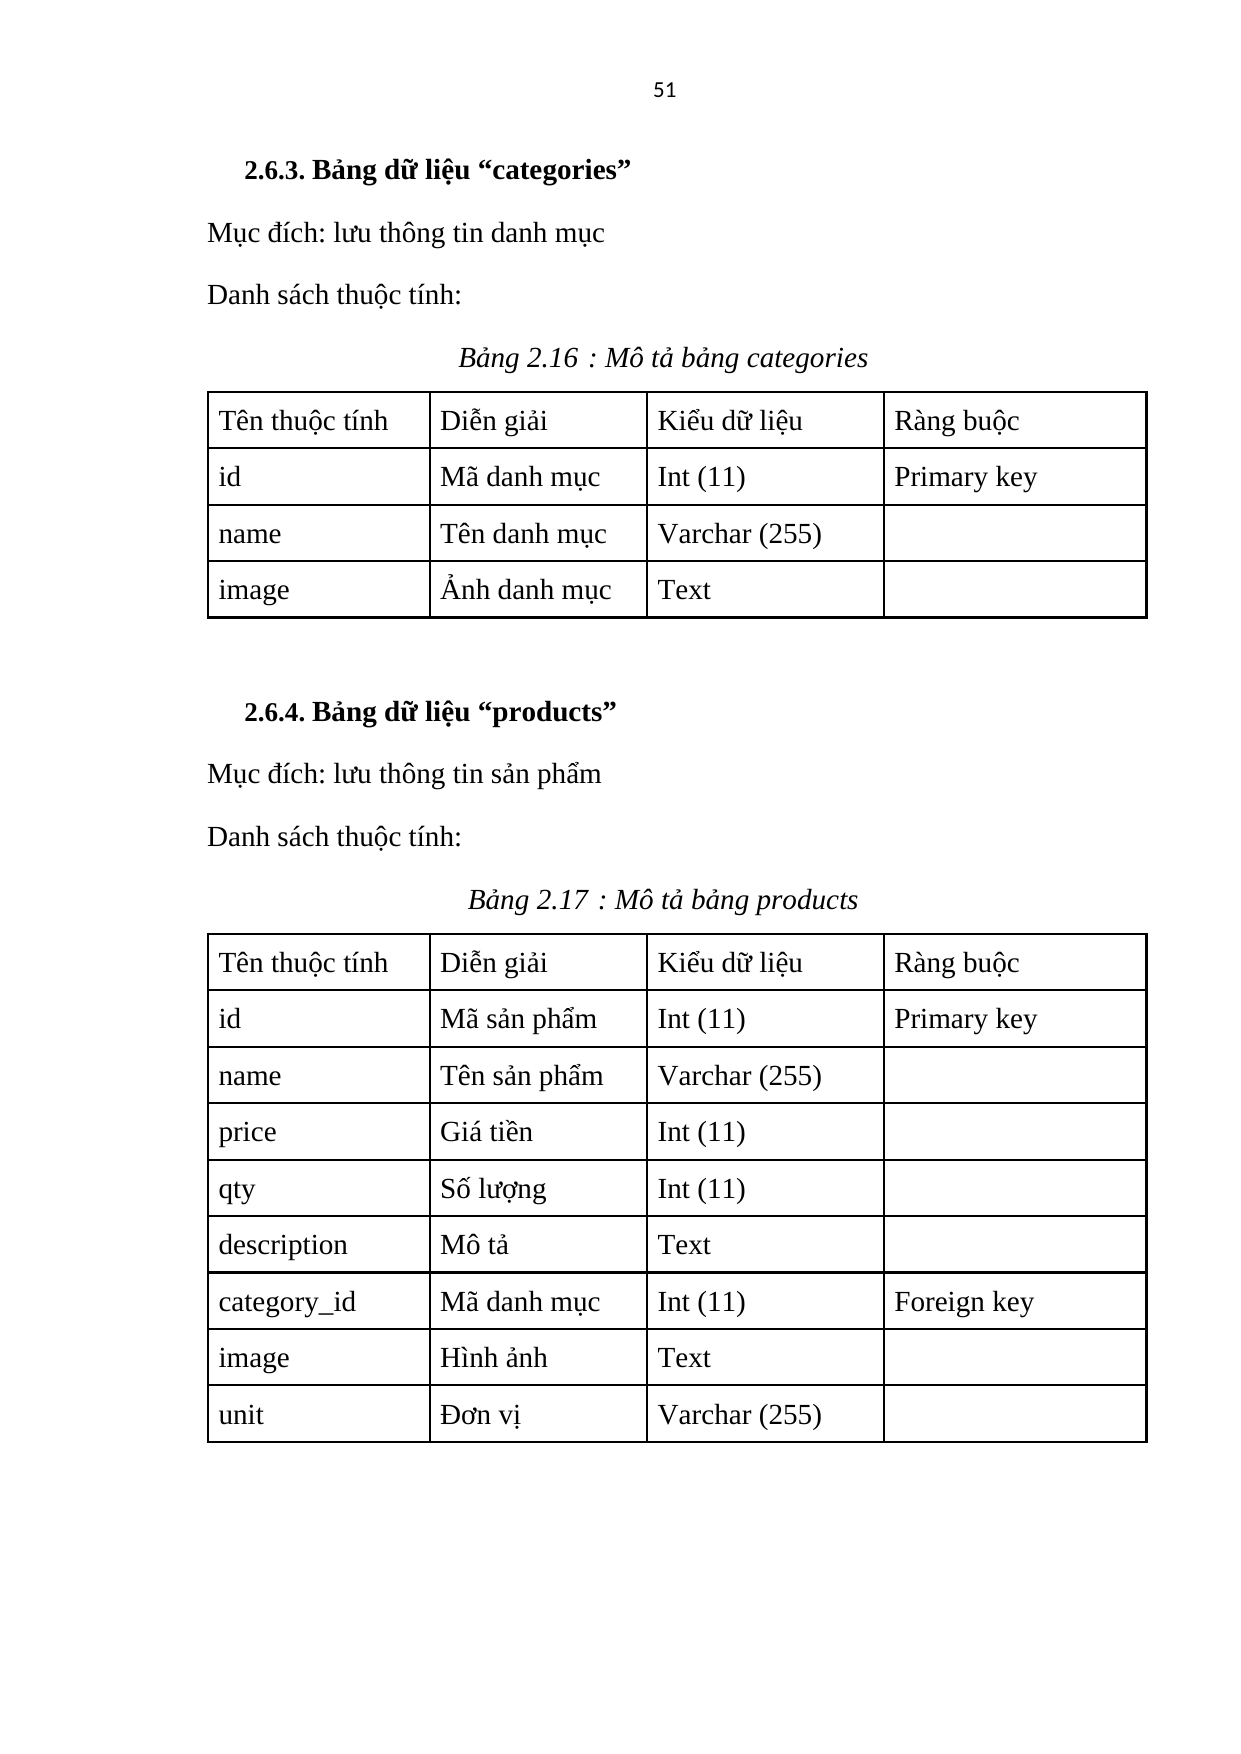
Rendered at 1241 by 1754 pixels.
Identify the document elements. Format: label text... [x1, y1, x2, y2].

table_cell Text [648, 562, 883, 616]
table_cell [885, 1217, 1145, 1271]
table_cell Varchar (255) [648, 1048, 883, 1102]
text Danh sách thuộc tính: [207, 819, 1122, 853]
table_cell [885, 1386, 1145, 1441]
table_header Tên thuộc tính [209, 935, 429, 989]
table_cell Int (11) [648, 449, 883, 503]
text Mục đích: lưu thông tin sản phẩm [207, 757, 1122, 790]
table_cell Tên sản phẩm [431, 1048, 646, 1102]
text Mục đích: lưu thông tin danh mục [207, 215, 1122, 248]
table_cell Đơn vị [431, 1386, 646, 1441]
table_cell Int (11) [648, 1161, 883, 1215]
subtitle Bảng dữ liệu “products” [237, 694, 1122, 727]
table_header Ràng buộc [885, 393, 1145, 447]
table_cell name [209, 1048, 429, 1102]
table_cell Int (11) [648, 1104, 883, 1158]
table_cell unit [209, 1386, 429, 1441]
table_cell Mã danh mục [431, 449, 646, 503]
table_cell description [209, 1217, 429, 1271]
table_cell price [209, 1104, 429, 1158]
table_header Diễn giải [431, 935, 646, 989]
table_cell Primary key [885, 449, 1145, 503]
table_cell Mô tả [431, 1217, 646, 1271]
table_cell [885, 1048, 1145, 1102]
table_cell Primary key [885, 991, 1145, 1046]
table_cell image [209, 1330, 429, 1384]
table_cell Giá tiền [431, 1104, 646, 1158]
text Danh sách thuộc tính: [207, 277, 1122, 311]
table_cell Text [648, 1330, 883, 1384]
table_cell image [209, 562, 429, 616]
table_cell Varchar (255) [648, 506, 883, 560]
table_cell Int (11) [648, 1274, 883, 1328]
subtitle Bảng dữ liệu “categories” [237, 152, 1122, 185]
table_cell [885, 1161, 1145, 1215]
table_header Diễn giải [431, 393, 646, 447]
table_cell Int (11) [648, 991, 883, 1046]
table_header Kiểu dữ liệu [648, 935, 883, 989]
table_cell Tên danh mục [431, 506, 646, 560]
table_header Kiểu dữ liệu [648, 393, 883, 447]
table_cell id [209, 991, 429, 1046]
table_cell Varchar (255) [648, 1386, 883, 1441]
table_cell Foreign key [885, 1274, 1145, 1328]
table_cell Ảnh danh mục [431, 562, 646, 616]
table_cell qty [209, 1161, 429, 1215]
table_cell [885, 506, 1145, 560]
table_cell Mã sản phẩm [431, 991, 646, 1046]
table_cell [885, 1330, 1145, 1384]
table_cell Hình ảnh [431, 1330, 646, 1384]
table_cell [885, 562, 1145, 616]
table_header Ràng buộc [885, 935, 1145, 989]
table_header Tên thuộc tính [209, 393, 429, 447]
table_cell [885, 1104, 1145, 1158]
table_cell Text [648, 1217, 883, 1271]
table_cell Mã danh mục [431, 1274, 646, 1328]
table_cell category_id [209, 1274, 429, 1328]
table_cell Số lượng [431, 1161, 646, 1215]
table_cell id [209, 449, 429, 503]
table_cell name [209, 506, 429, 560]
